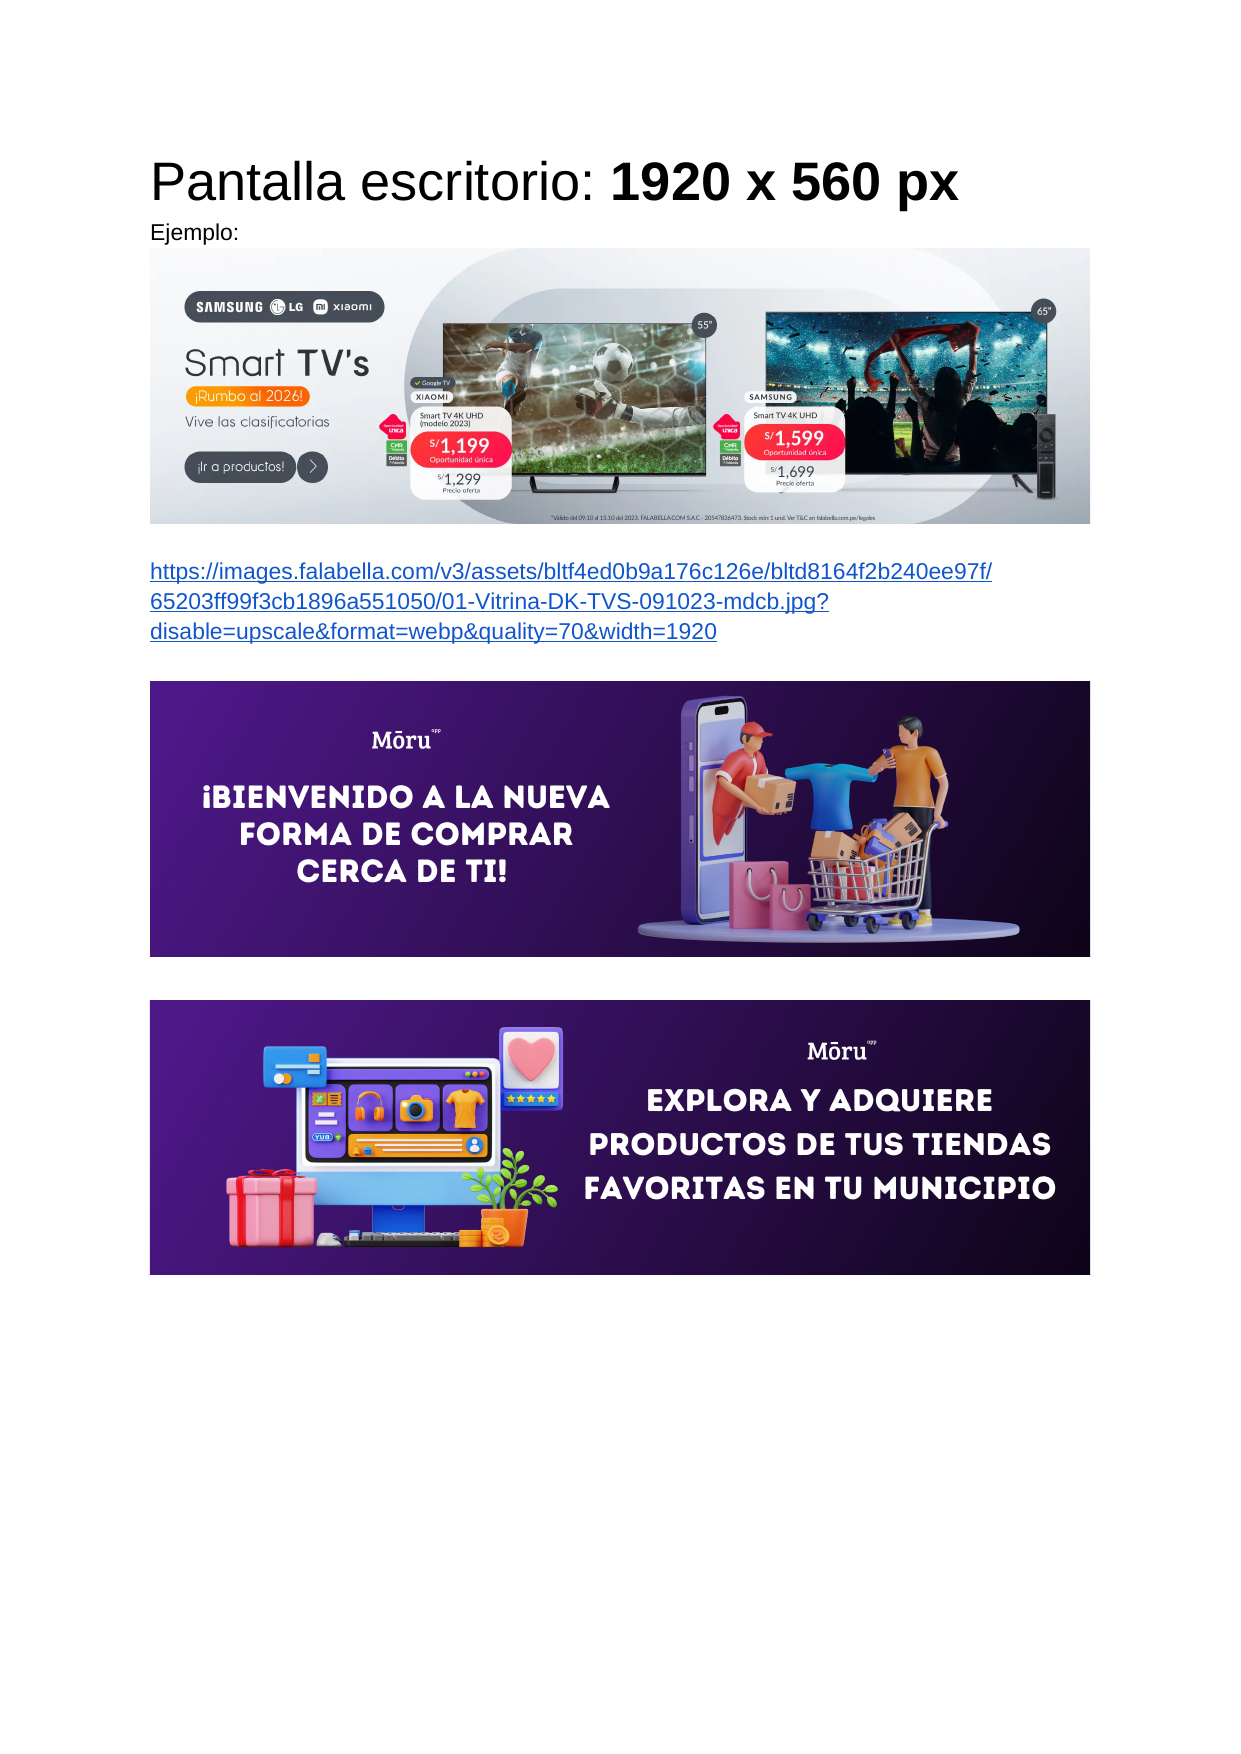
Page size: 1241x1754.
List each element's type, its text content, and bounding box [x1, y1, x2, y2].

title Pantalla escritorio: 1920 x 560 px [150, 150, 1090, 212]
picture [150, 248, 1091, 524]
picture [150, 681, 1091, 957]
text Ejemplo: [150, 218, 1090, 245]
text https://images.falabella.com/v3/assets/bltf4ed0b9a176c126e/bltd8164f2b240ee97f/65203ff99f3cb1896a551050/01-Vitrina-DK-TVS-091023-mdcb.jpg?disable=upscale&format=webp&quality=70&width=1920 [150, 558, 1090, 644]
picture [149, 1000, 1091, 1275]
